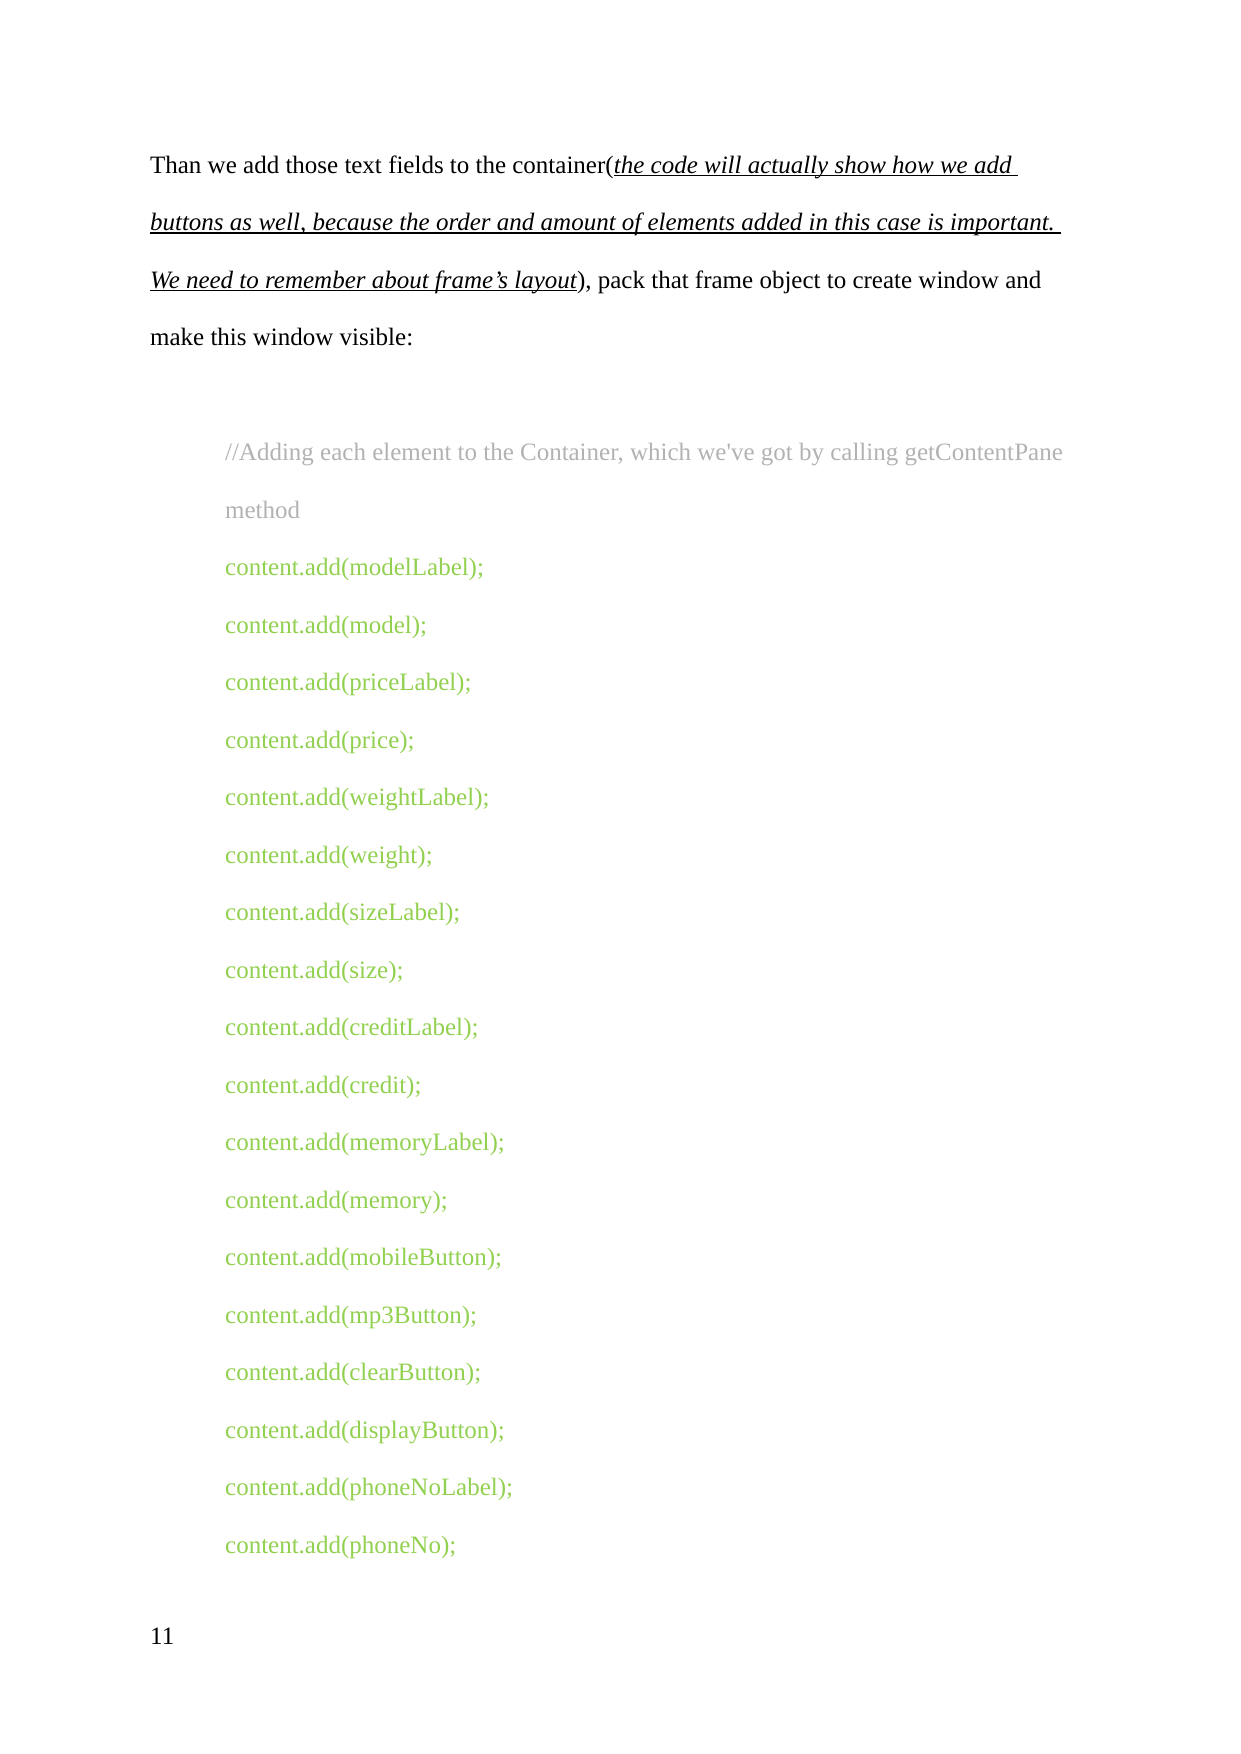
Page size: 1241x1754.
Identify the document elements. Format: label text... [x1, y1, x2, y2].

text content.add(phoneNoLabel); [150, 1472, 1090, 1501]
text content.add(mp3Button); [150, 1300, 1090, 1329]
text content.add(clearButton); [150, 1357, 1090, 1386]
text content.add(phoneNo); [150, 1530, 1090, 1559]
text content.add(sizeLabel); [150, 897, 1090, 926]
text content.add(priceLabel); [150, 667, 1090, 696]
text content.add(price); [150, 725, 1090, 754]
text content.add(weightLabel); [150, 782, 1090, 811]
text content.add(memory); [150, 1185, 1090, 1214]
text content.add(creditLabel); [150, 1012, 1090, 1041]
text content.add(memoryLabel); [150, 1127, 1090, 1156]
text content.add(size); [150, 955, 1090, 984]
text Than we add those text fields to the container(the code will actually show how we add buttons as well, because the order and amount of elements added in this case is important. We need to remember about frame’s layout), pack that frame object to create window and make this window visible: [150, 150, 1090, 351]
text content.add(modelLabel); [150, 552, 1090, 581]
text content.add(weight); [150, 840, 1090, 869]
text content.add(displayButton); [150, 1415, 1090, 1444]
text //Adding each element to the Container, which we've got by calling getContentPane method [225, 437, 1090, 524]
text content.add(model); [150, 610, 1090, 639]
text content.add(credit); [150, 1070, 1090, 1099]
text content.add(mobileButton); [150, 1242, 1090, 1271]
